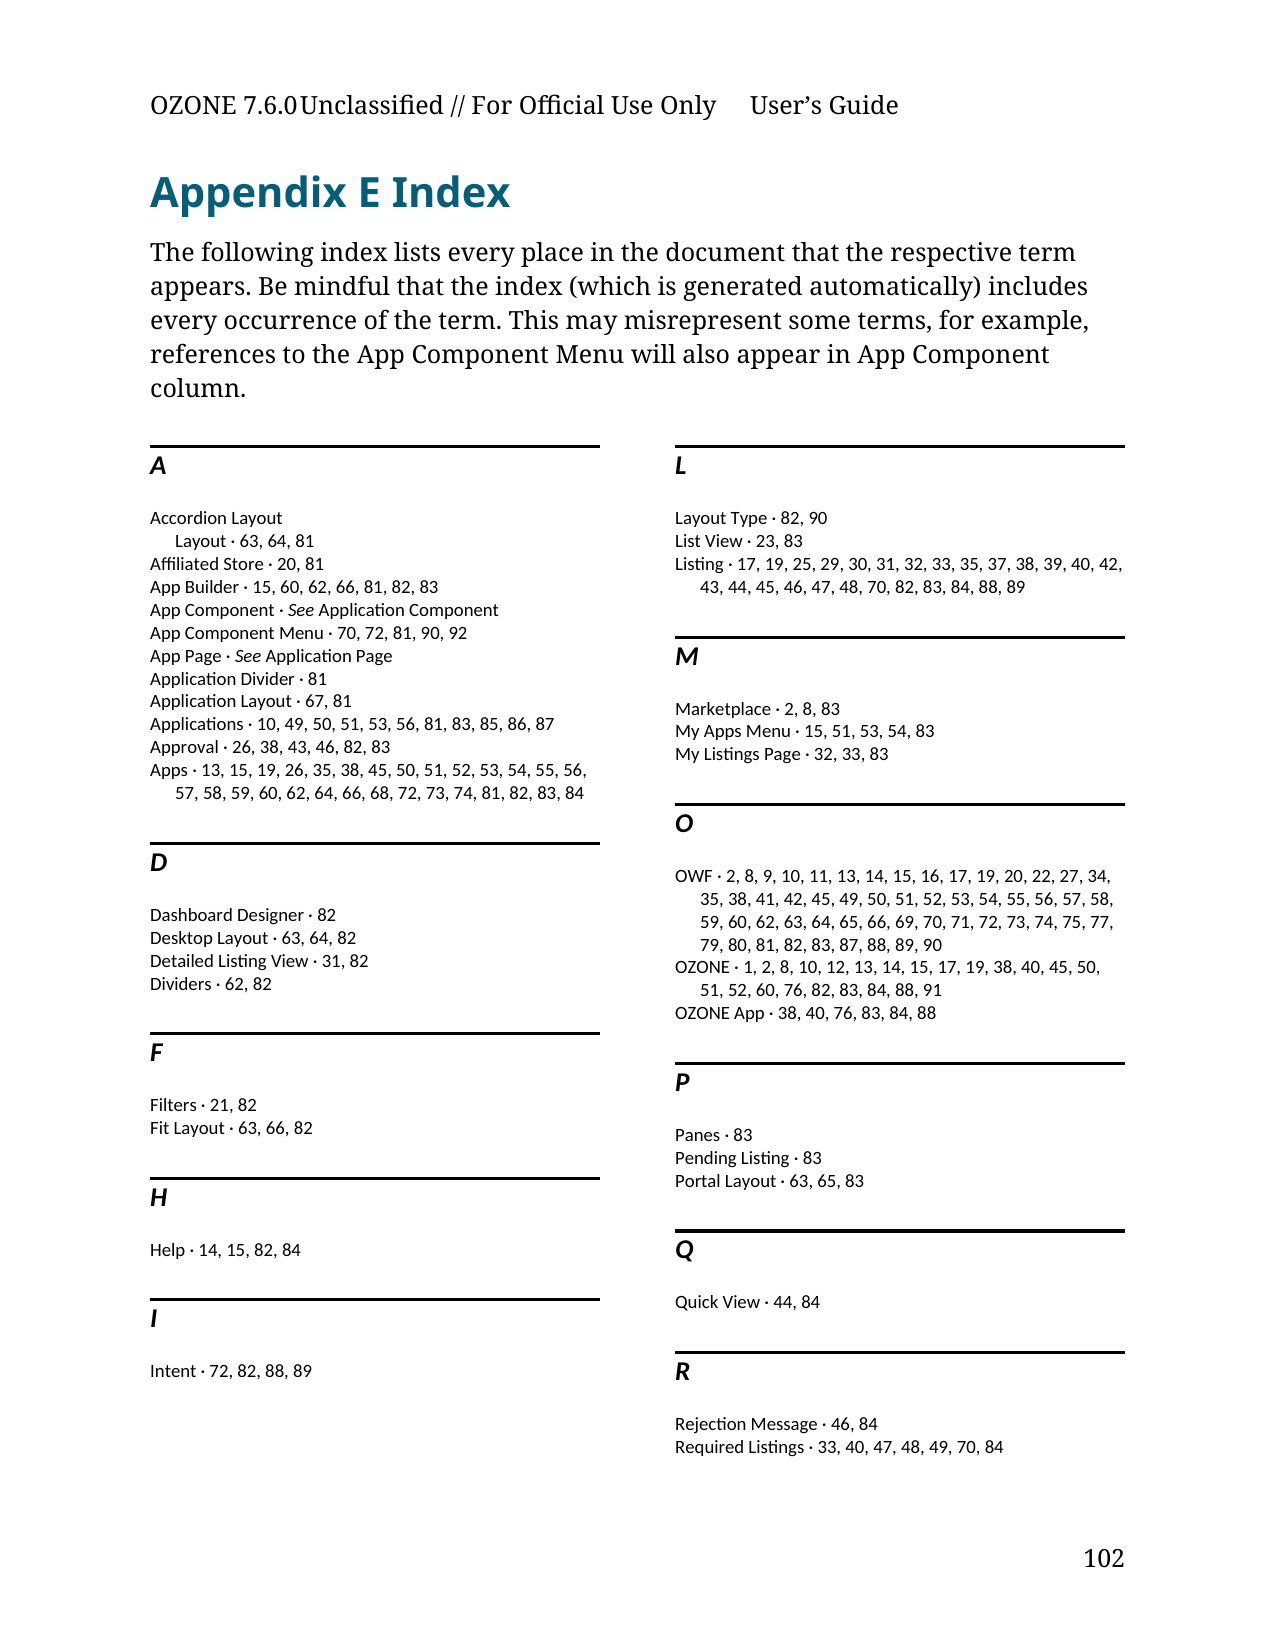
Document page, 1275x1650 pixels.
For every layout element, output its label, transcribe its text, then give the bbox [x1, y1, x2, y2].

text Intent · 72, 82, 88, 89 [150, 1359, 600, 1382]
text Layout · 63, 64, 81 [175, 529, 600, 552]
text The following index lists every place in the document that the respective term appears. Be mindful that the index (which is generated automatically) includes every occurrence of the term. This may misrepresent some terms, for example, references to the App Component Menu will also appear in App Component column. [150, 234, 1125, 404]
subtitle H [150, 1180, 600, 1213]
text Portal Layout · 63, 65, 83 [675, 1169, 1125, 1192]
text Accordion Layout [150, 506, 600, 529]
subtitle Index [150, 162, 1125, 219]
text Detailed Listing View · 31, 82 [150, 949, 600, 972]
text Desktop Layout · 63, 64, 82 [150, 926, 600, 949]
subtitle F [150, 1035, 600, 1068]
text Applications · 10, 49, 50, 51, 53, 56, 81, 83, 85, 86, 87 [150, 713, 600, 736]
subtitle R [675, 1354, 1125, 1387]
text Application Layout · 67, 81 [150, 690, 600, 713]
text Rejection Message · 46, 84 [675, 1412, 1125, 1435]
text Required Listings · 33, 40, 47, 48, 49, 70, 84 [675, 1435, 1125, 1458]
text App Page · See Application Page [150, 644, 600, 667]
text Application Divider · 81 [150, 667, 600, 690]
subtitle M [675, 639, 1125, 672]
text Quick View · 44, 84 [675, 1291, 1125, 1313]
text Filters · 21, 82 [150, 1093, 600, 1116]
text Apps · 13, 15, 19, 26, 35, 38, 45, 50, 51, 52, 53, 54, 55, 56, 57, 58, 59, 60, 62, 64, 66, 68, 72, 73, 74, 81, 82, 83, 84 [150, 758, 600, 804]
text OZONE · 1, 2, 8, 10, 12, 13, 14, 15, 17, 19, 38, 40, 45, 50, 51, 52, 60, 76, 82, 83, 84, 88, 91 [675, 956, 1125, 1002]
text Dashboard Designer · 82 [150, 903, 600, 926]
subtitle Q [675, 1233, 1125, 1266]
text App Builder · 15, 60, 62, 66, 81, 82, 83 [150, 575, 600, 598]
text Marketplace · 2, 8, 83 [675, 697, 1125, 719]
text Layout Type · 82, 90 [675, 506, 1125, 529]
text Help · 14, 15, 82, 84 [150, 1238, 600, 1261]
text Panes · 83 [675, 1123, 1125, 1146]
text OZONE App · 38, 40, 76, 83, 84, 88 [675, 1002, 1125, 1024]
text Approval · 26, 38, 43, 46, 82, 83 [150, 736, 600, 758]
text App Component · See Application Component [150, 598, 600, 621]
subtitle P [675, 1065, 1125, 1098]
subtitle I [150, 1301, 600, 1334]
text Pending Listing · 83 [675, 1146, 1125, 1169]
text Listing · 17, 19, 25, 29, 30, 31, 32, 33, 35, 37, 38, 39, 40, 42, 43, 44, 45, 46, 47, 48, 70, 82, 83, 84, 88, 89 [675, 552, 1125, 598]
text My Listings Page · 32, 33, 83 [675, 742, 1125, 765]
text List View · 23, 83 [675, 529, 1125, 552]
subtitle D [150, 845, 600, 878]
text Fit Layout · 63, 66, 82 [150, 1116, 600, 1139]
subtitle L [675, 448, 1125, 481]
text OWF · 2, 8, 9, 10, 11, 13, 14, 15, 16, 17, 19, 20, 22, 27, 34, 35, 38, 41, 42, 45, 49, 50, 51, 52, 53, 54, 55, 56, 57, 58, 59, 60, 62, 63, 64, 65, 66, 69, 70, 71, 72, 73, 74, 75, 77, 79, 80, 81, 82, 83, 87, 88, 89, 90 [675, 864, 1125, 956]
subtitle A [150, 448, 600, 481]
text Dividers · 62, 82 [150, 972, 600, 994]
text My Apps Menu · 15, 51, 53, 54, 83 [675, 719, 1125, 742]
subtitle O [675, 806, 1125, 839]
text App Component Menu · 70, 72, 81, 90, 92 [150, 621, 600, 644]
text Affiliated Store · 20, 81 [150, 552, 600, 575]
